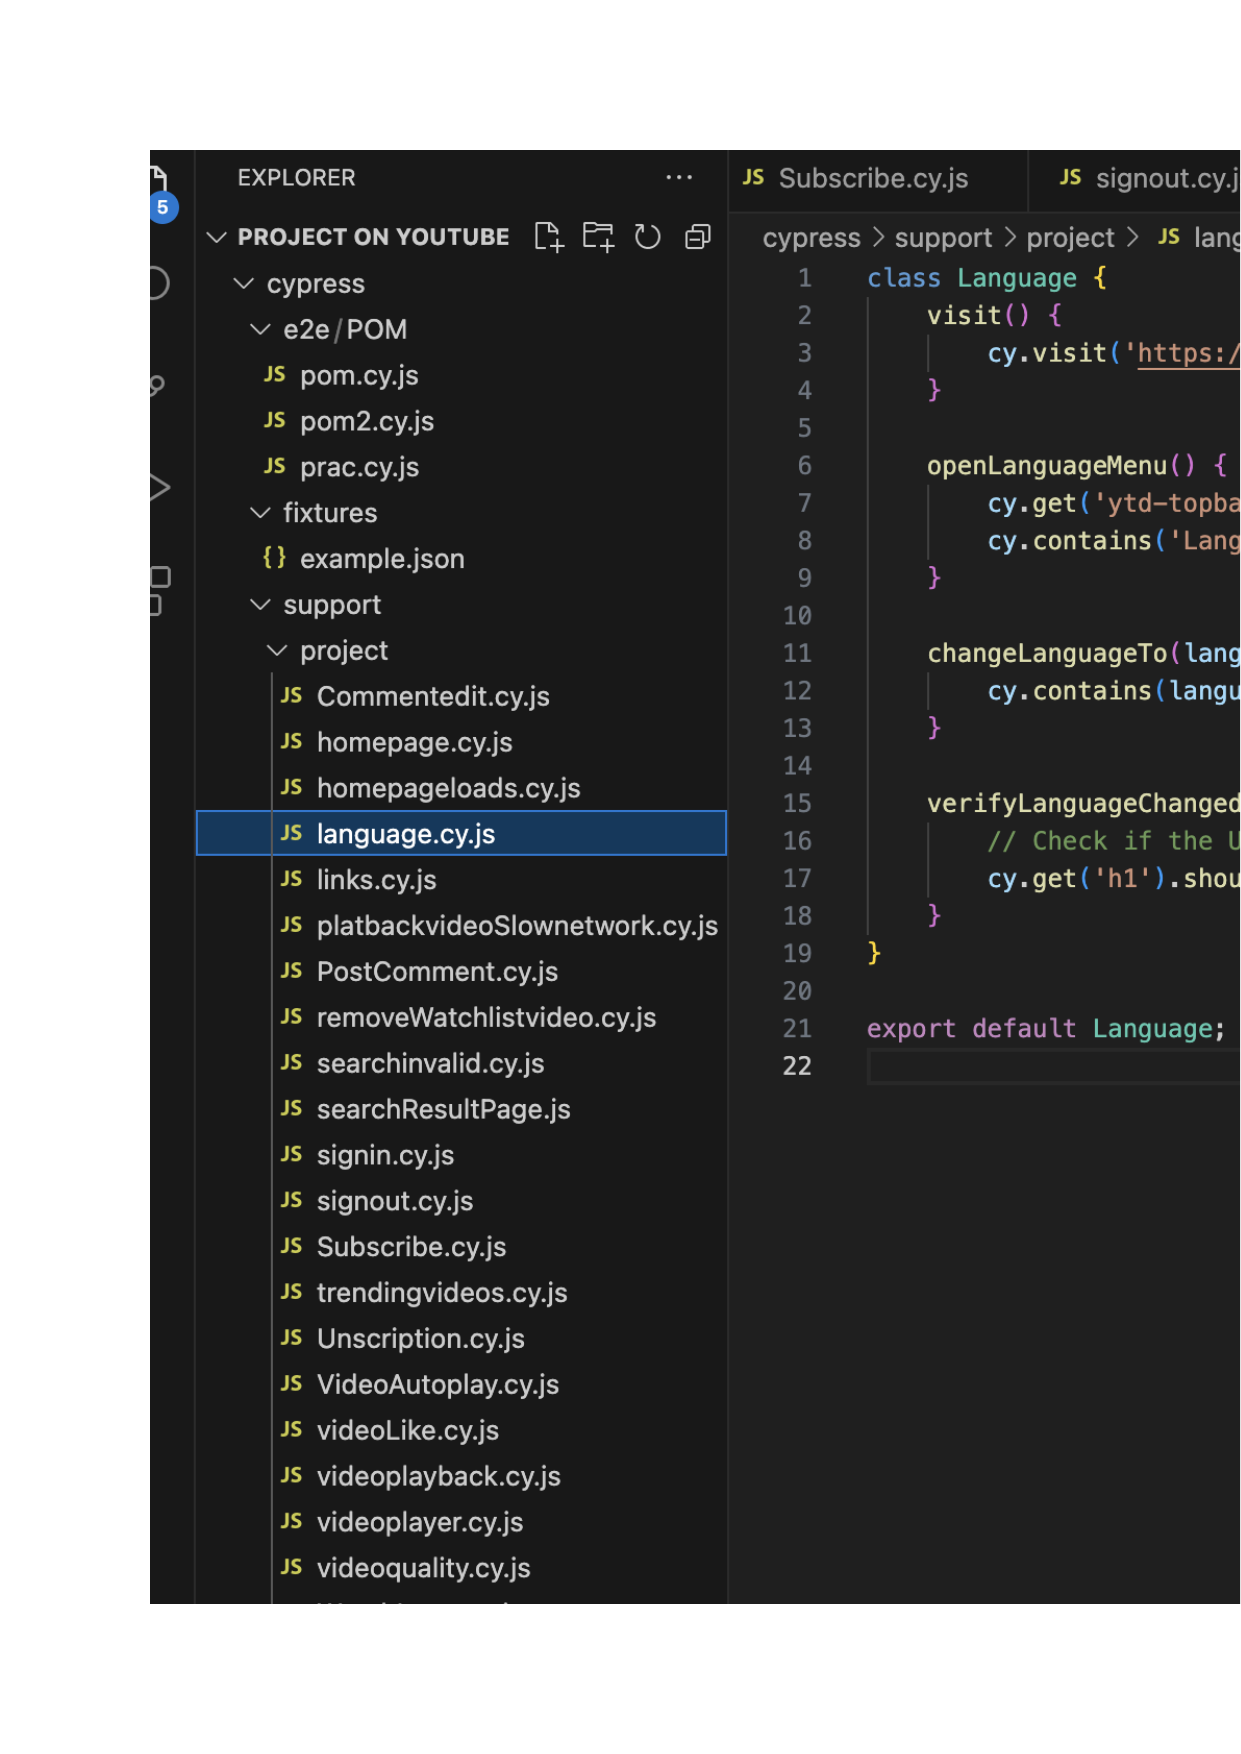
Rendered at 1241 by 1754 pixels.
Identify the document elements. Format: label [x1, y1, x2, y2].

picture [150, 150, 1241, 1604]
